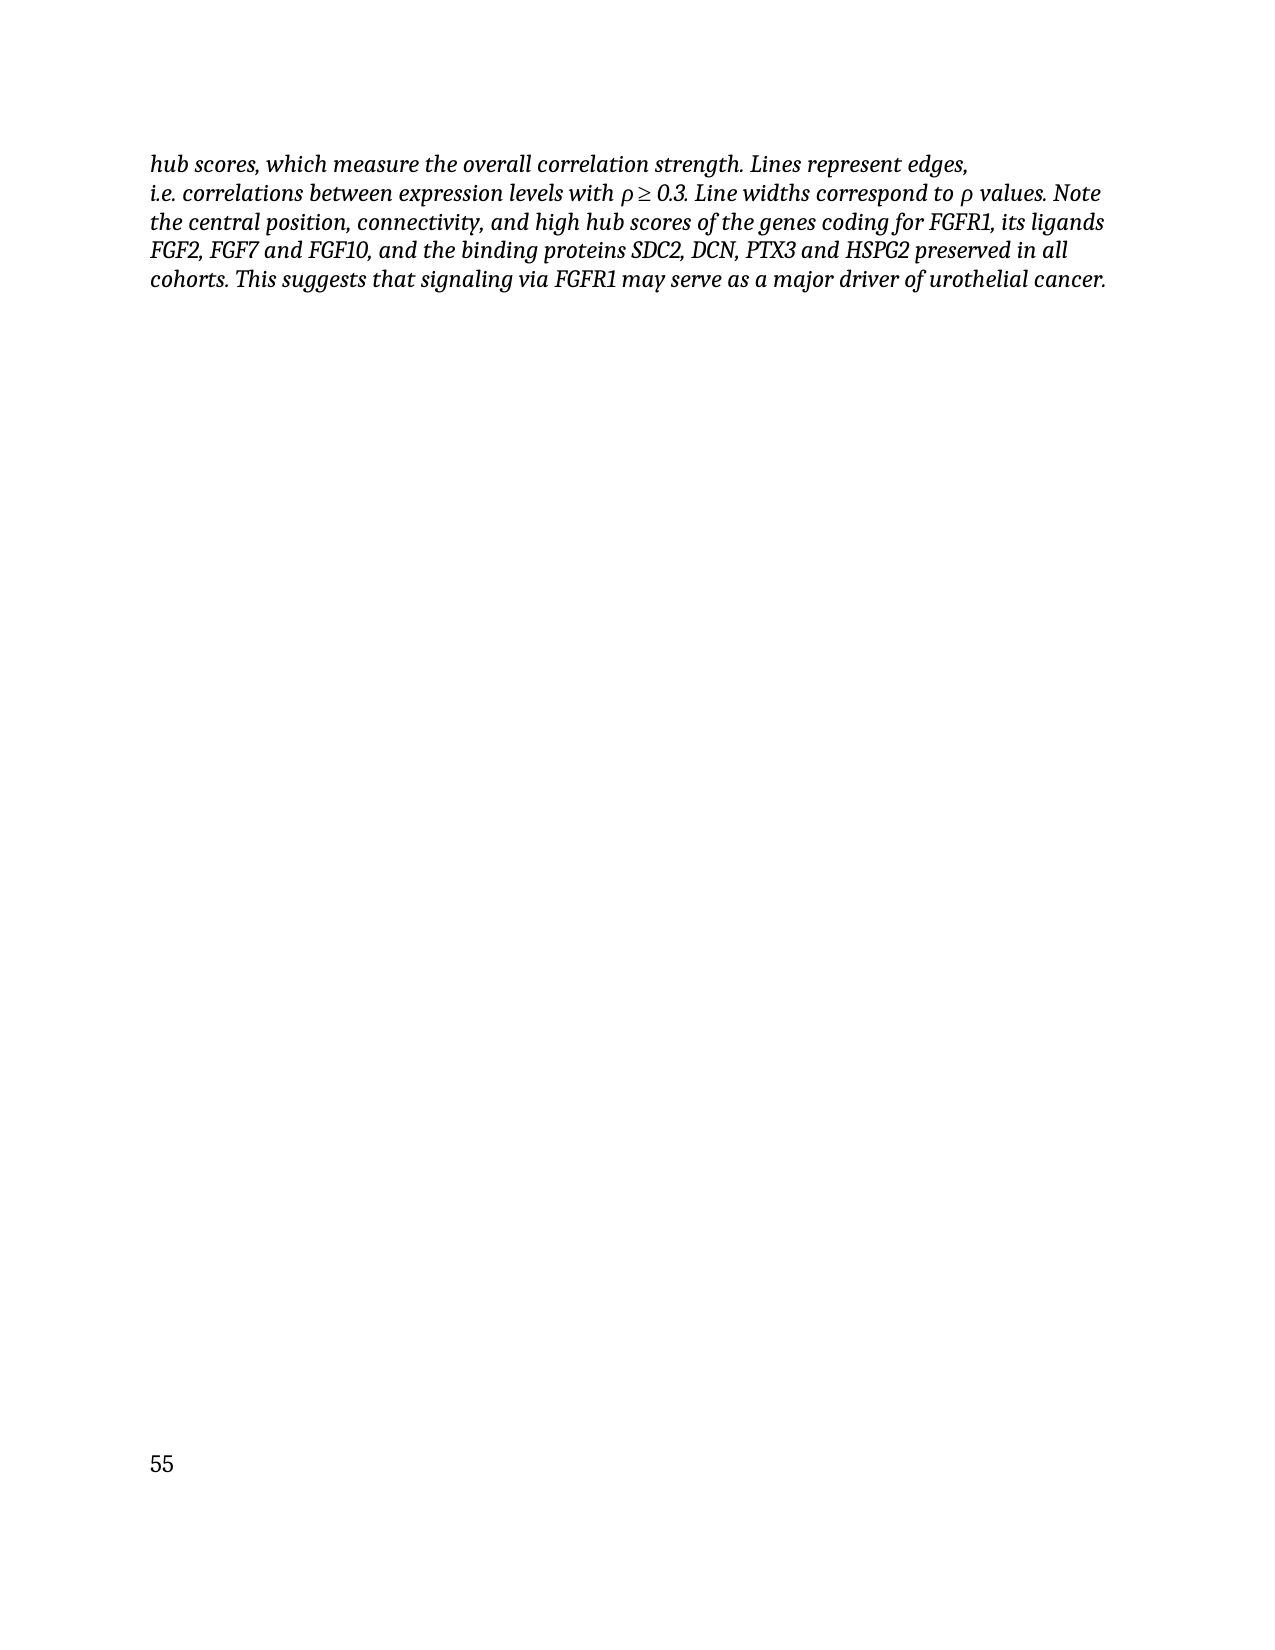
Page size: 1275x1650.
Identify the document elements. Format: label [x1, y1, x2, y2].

text [150, 150, 1125, 294]
